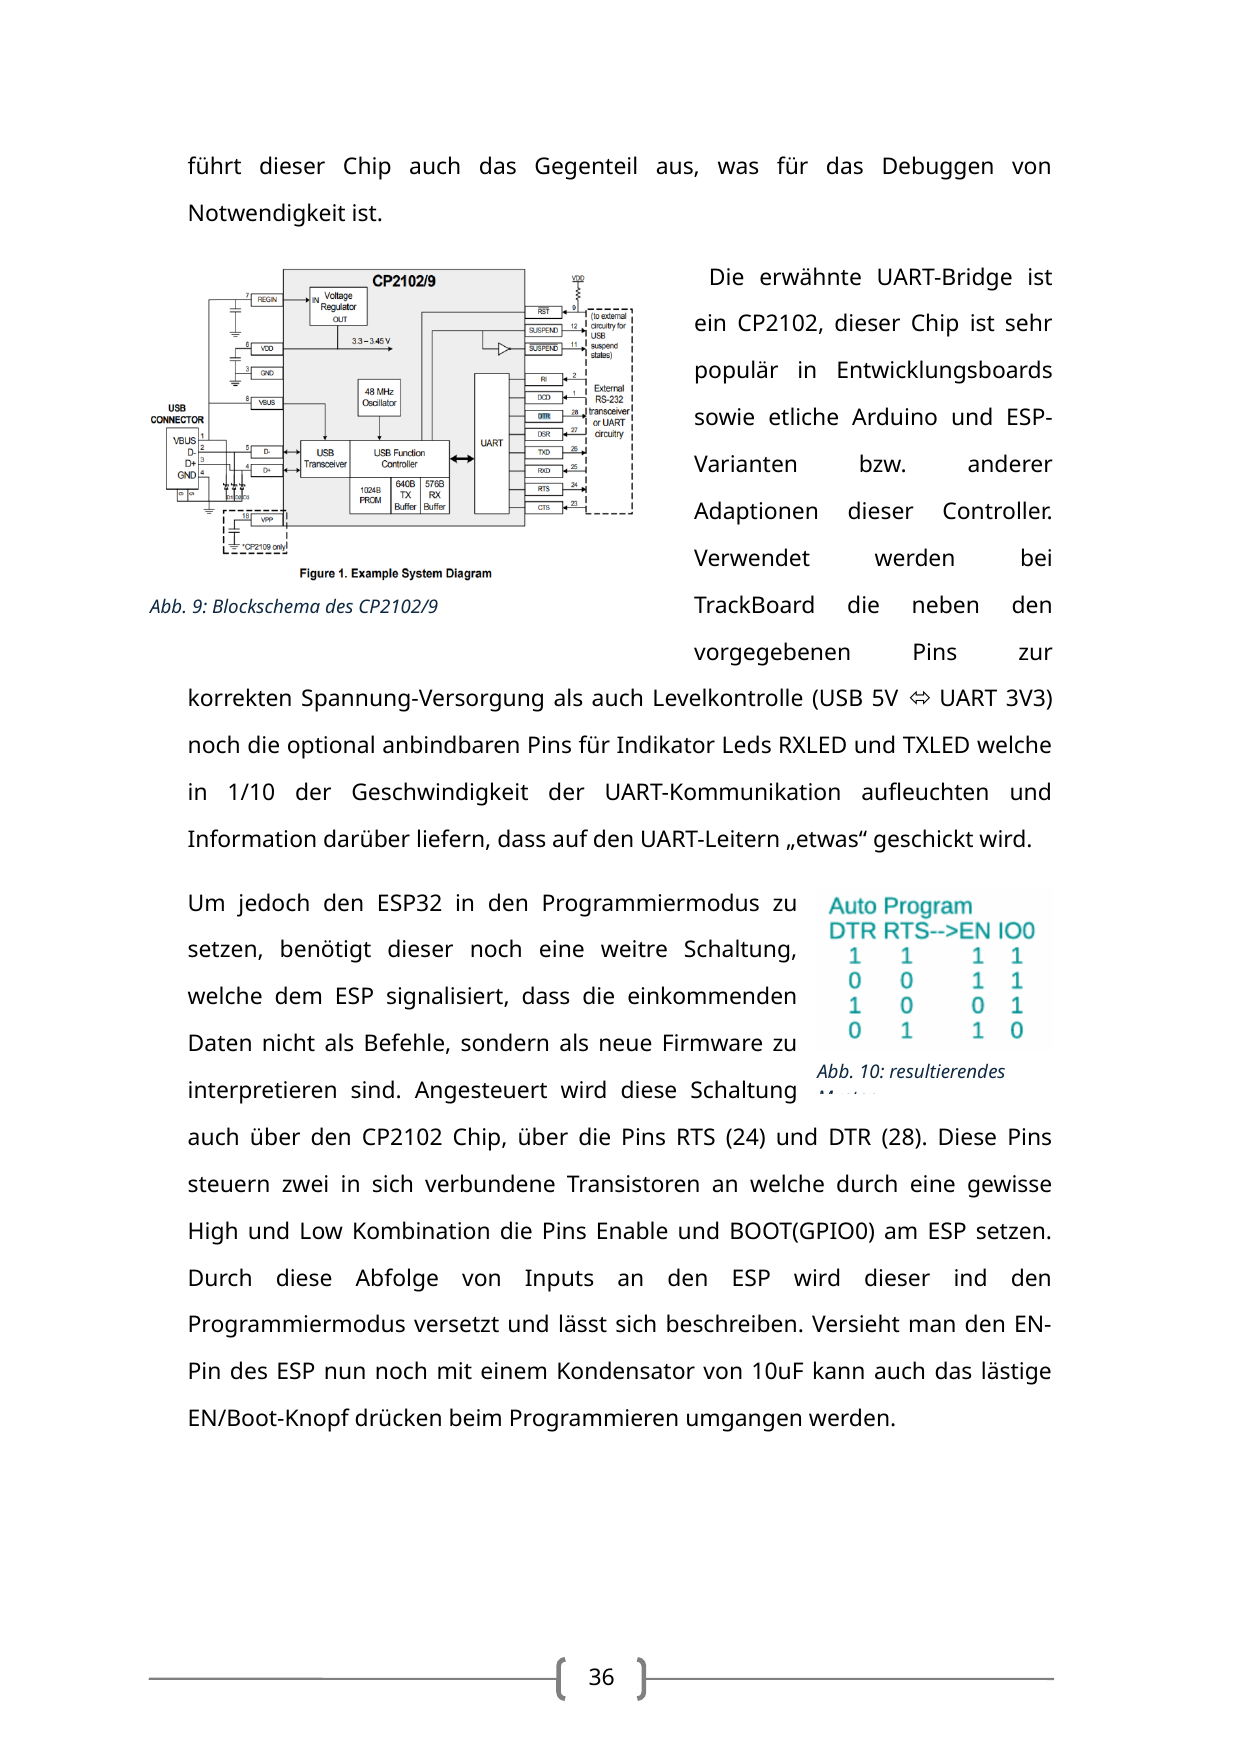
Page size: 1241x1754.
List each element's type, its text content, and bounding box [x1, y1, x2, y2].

picture [817, 887, 1052, 1049]
text Um jedoch den ESP32 in den Programmiermodus zu setzen, benötigt dieser noch eine weitre Schaltung, welche dem ESP signalisiert, dass die einkommenden Daten nicht als Befehle, sondern als neue Firmware zu interpretieren sind. Angesteuert wird diese Schaltung auch über den CP2102 Chip, über die Pins RTS (24) und DTR (28). Diese Pins steuern zwei in sich verbundene Transistoren an welche durch eine gewisse High und Low Kombination die Pins Enable und BOOT(GPIO0) am ESP setzen. Durch diese Abfolge von Inputs an den ESP wird dieser ind den Programmiermodus versetzt und lässt sich beschreiben. Versieht man den EN-Pin des ESP nun noch mit einem Kondensator von 10uF kann auch das lästige EN/Boot-Knopf drücken beim Programmieren umgangen werden. [187, 886, 1053, 1433]
picture [150, 261, 637, 583]
